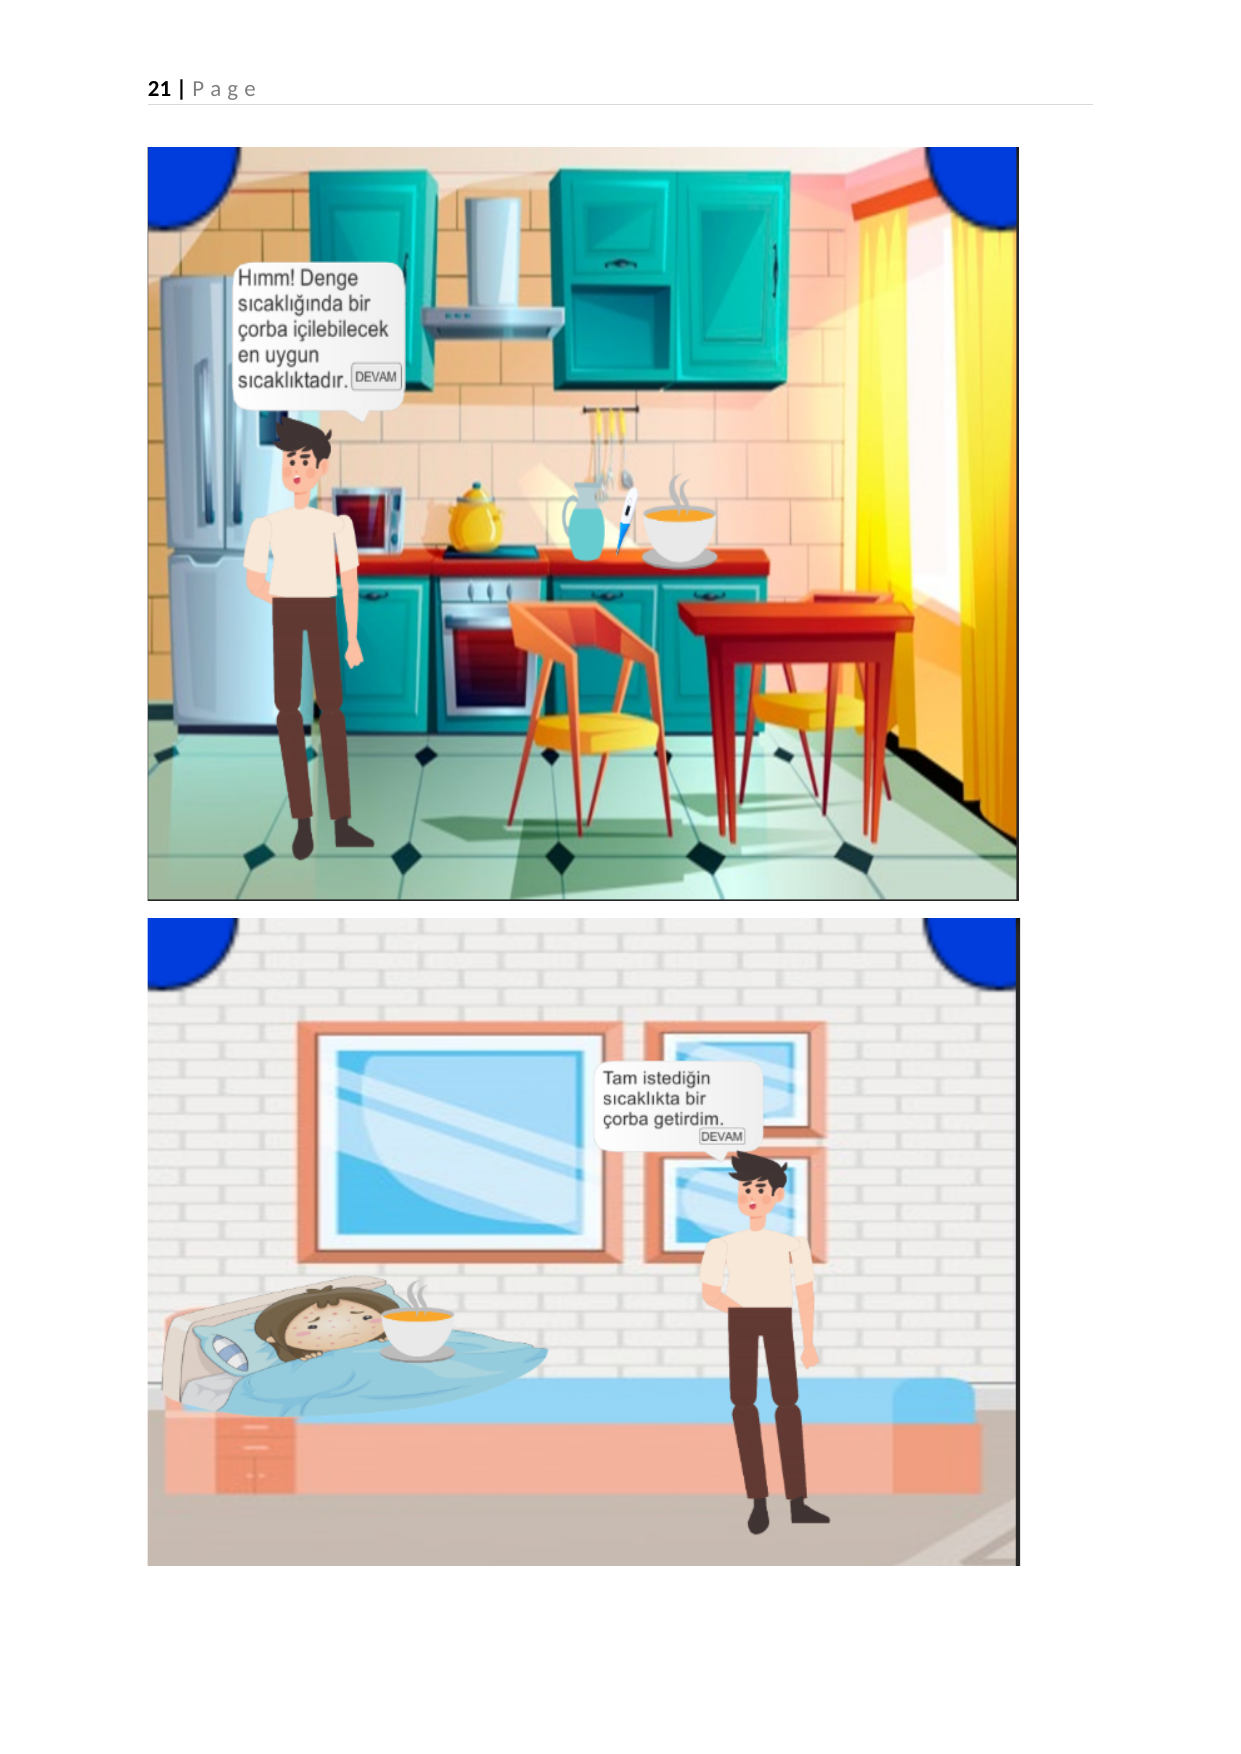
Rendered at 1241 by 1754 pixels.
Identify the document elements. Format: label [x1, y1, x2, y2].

picture [147, 147, 1019, 901]
picture [147, 918, 1021, 1566]
